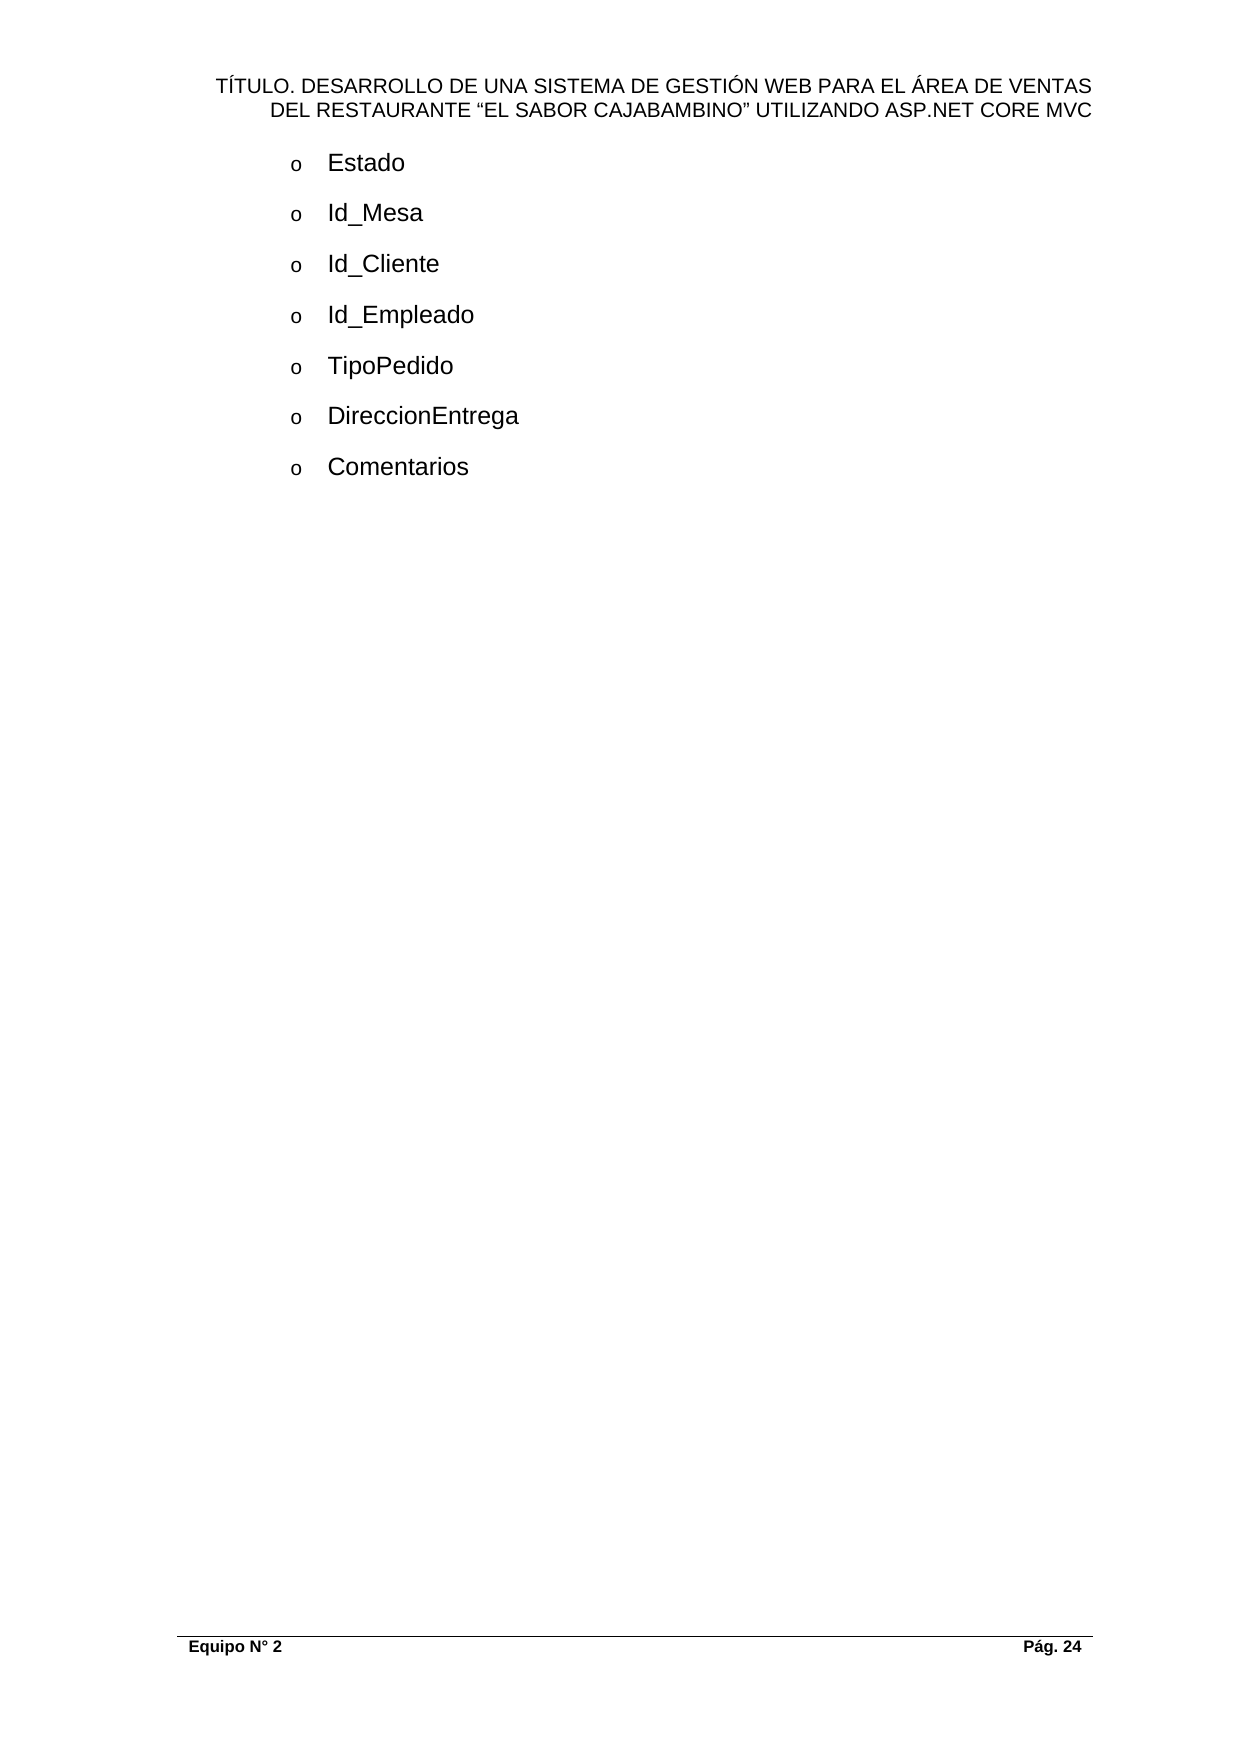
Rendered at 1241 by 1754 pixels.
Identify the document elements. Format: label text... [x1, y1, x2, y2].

list Id_Mesa [290, 198, 1092, 228]
list Estado [290, 148, 1092, 177]
list Id_Cliente [290, 249, 1092, 279]
list Id_Empleado [290, 300, 1092, 329]
list DireccionEntrega [290, 401, 1092, 431]
list TipoPedido [290, 351, 1092, 380]
list Comentarios [290, 452, 1092, 482]
